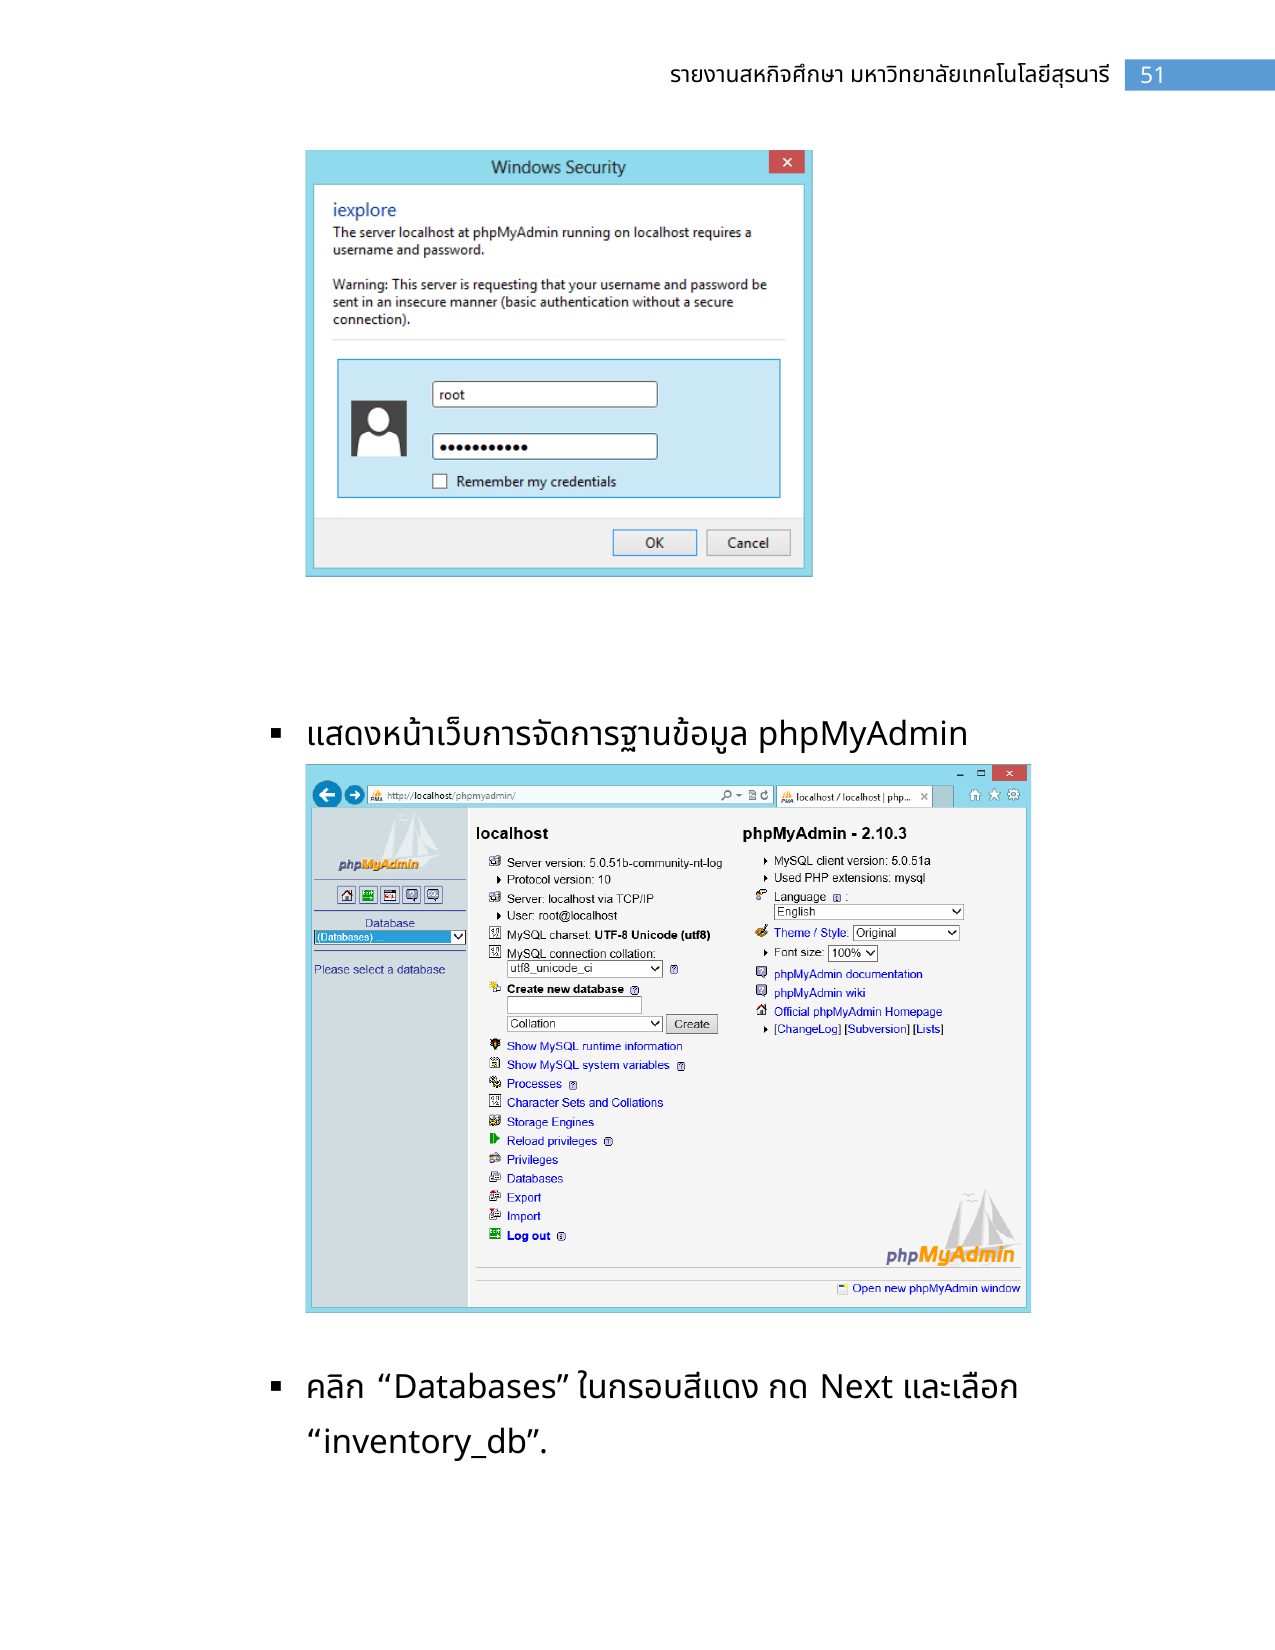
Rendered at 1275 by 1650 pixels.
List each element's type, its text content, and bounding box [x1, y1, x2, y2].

list แสดงหน้าเว็บการจัดการฐานข้อมูล phpMyAdmin [268, 710, 1125, 760]
list คลิก “Databases” ในกรอบสีแดง กด Next และเลือก “inventory_db”. [268, 1363, 1125, 1463]
picture [305, 150, 813, 577]
picture [305, 764, 1032, 1313]
